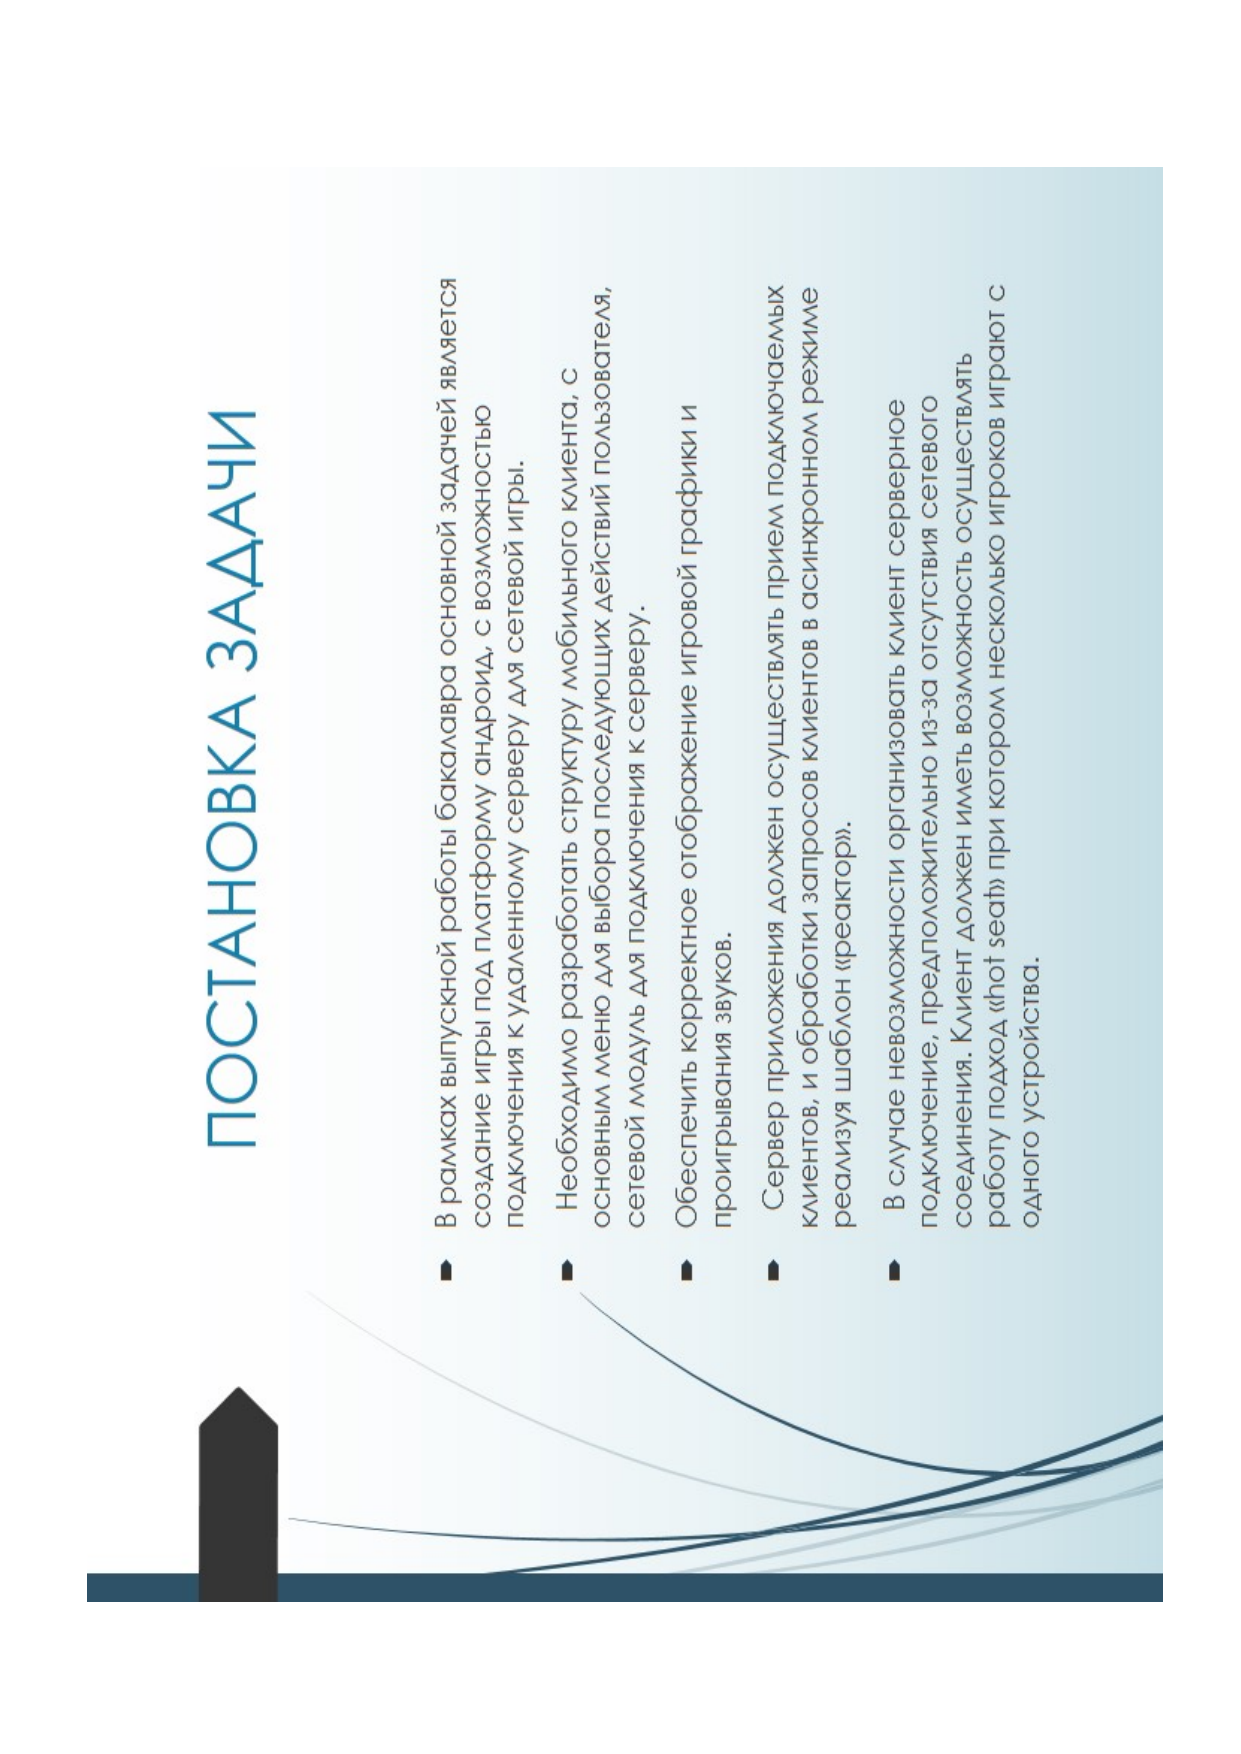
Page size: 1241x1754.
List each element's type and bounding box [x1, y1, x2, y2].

picture [87, 167, 1163, 1602]
